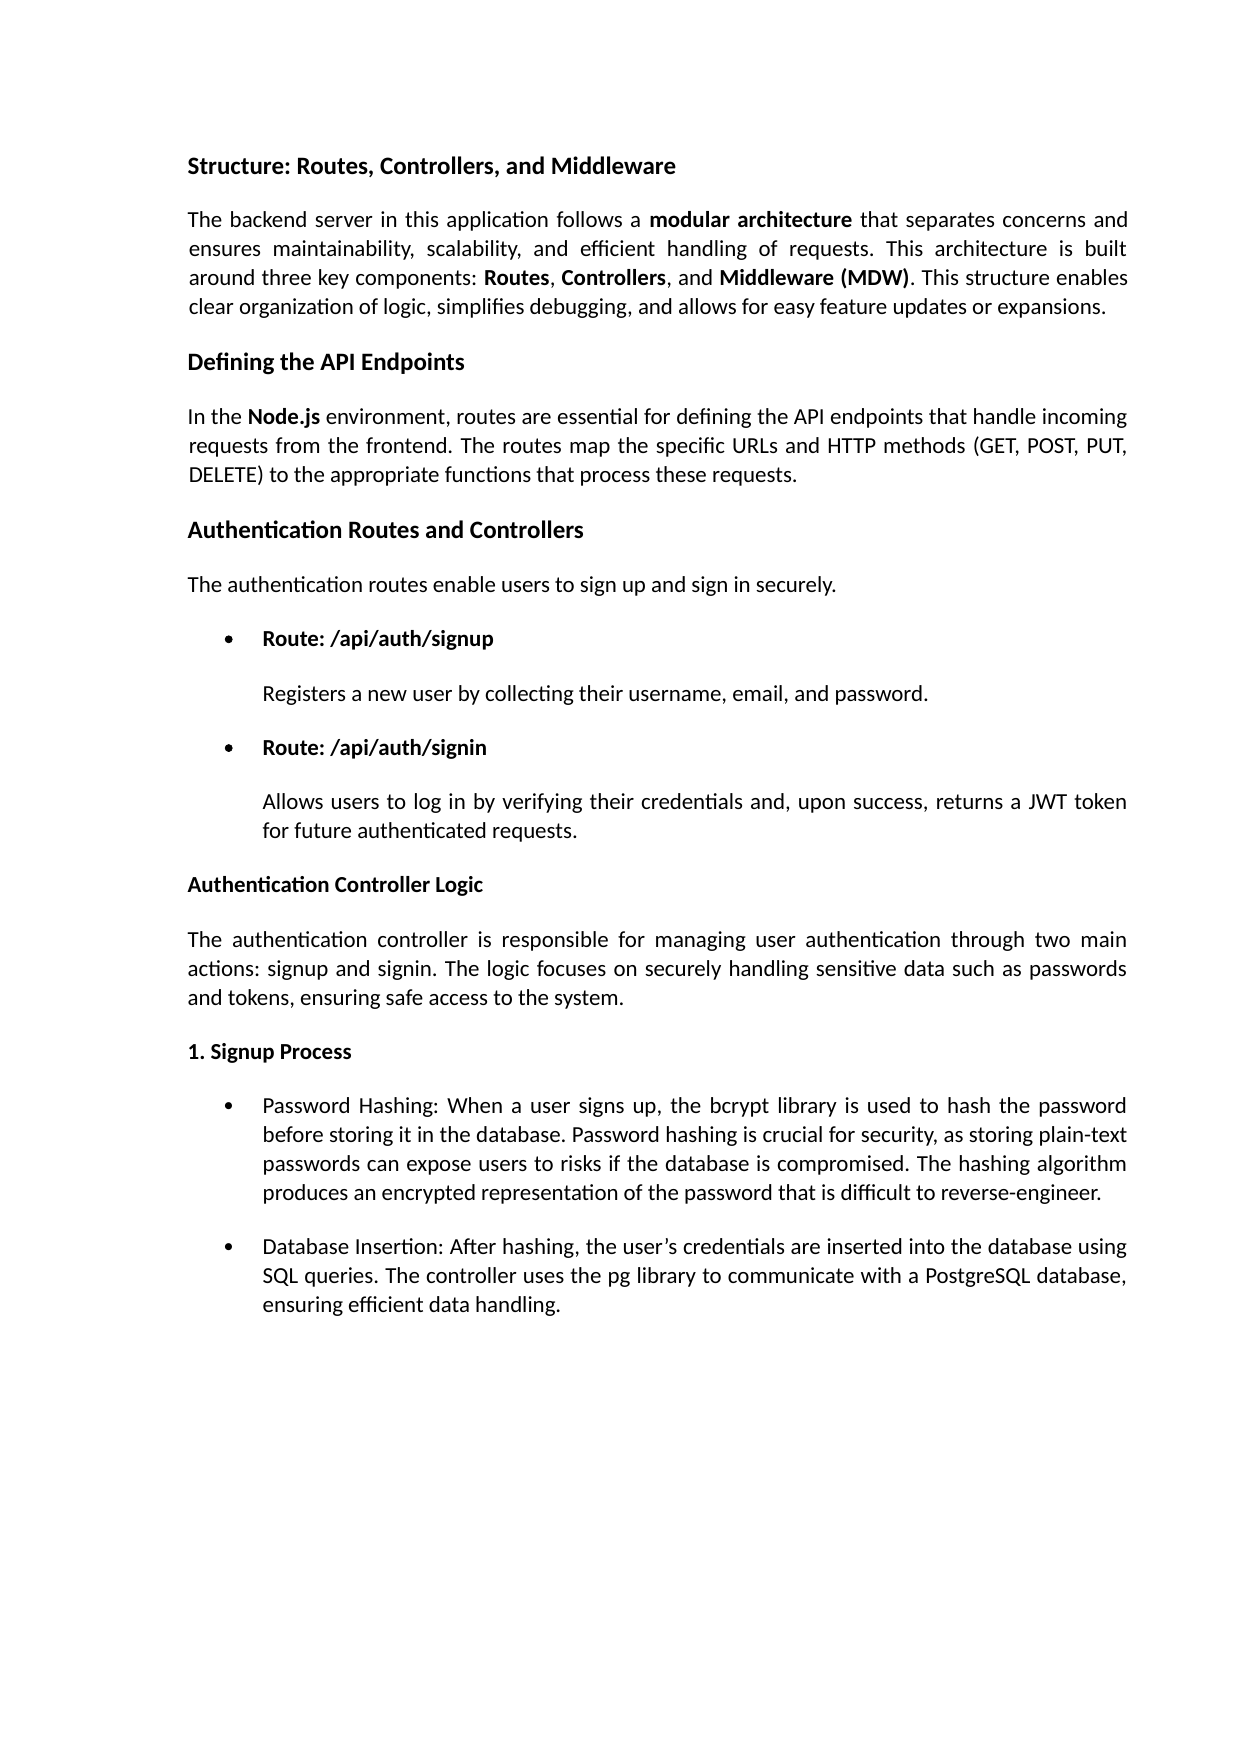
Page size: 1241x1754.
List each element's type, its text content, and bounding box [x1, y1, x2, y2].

text The authentication routes enable users to sign up and sign in securely. [187, 570, 1129, 598]
subtitle Structure: Routes, Controllers, and Middleware [187, 150, 1068, 181]
list Database Insertion: After hashing, the user’s credentials are inserted into the database using SQL queries. The controller uses the pg library to communicate with a PostgreSQL database, ensuring efficient data handling. [225, 1232, 1129, 1318]
text Allows users to log in by verifying their credentials and, upon success, returns a JWT token for future authenticated requests. [262, 787, 1129, 844]
list Route: /api/auth/signup [225, 624, 1129, 652]
text The backend server in this application follows a modular architecture that separates concerns and ensures maintainability, scalability, and efficient handling of requests. This architecture is built around three key components: Routes, Controllers, and Middleware (MDW). This structure enables clear organization of logic, simplifies debugging, and allows for easy feature updates or expansions. [187, 206, 1129, 320]
text Authentication Controller Logic [187, 871, 1129, 899]
text In the Node.js environment, routes are essential for defining the API endpoints that handle incoming requests from the frontend. The routes map the specific URLs and HTTP methods (GET, POST, PUT, DELETE) to the appropriate functions that process these requests. [187, 402, 1129, 488]
text 1. Signup Process [187, 1037, 1129, 1065]
list Route: /api/auth/signin [225, 733, 1129, 761]
text Registers a new user by collecting their username, email, and password. [188, 679, 1129, 707]
list Password Hashing: When a user signs up, the bcrypt library is used to hash the password before storing it in the database. Password hashing is crucial for security, as storing plain-text passwords can expose users to risks if the database is compromised. The hashing algorithm produces an encrypted representation of the password that is difficult to reverse-engineer. [225, 1091, 1129, 1206]
text The authentication controller is responsible for managing user authentication through two main actions: signup and signin. The logic focuses on securely handling sensitive data such as passwords and tokens, ensuring safe access to the system. [187, 925, 1129, 1011]
subtitle Authentication Routes and Controllers [187, 514, 1068, 545]
subtitle Defining the API Endpoints [187, 347, 1068, 377]
